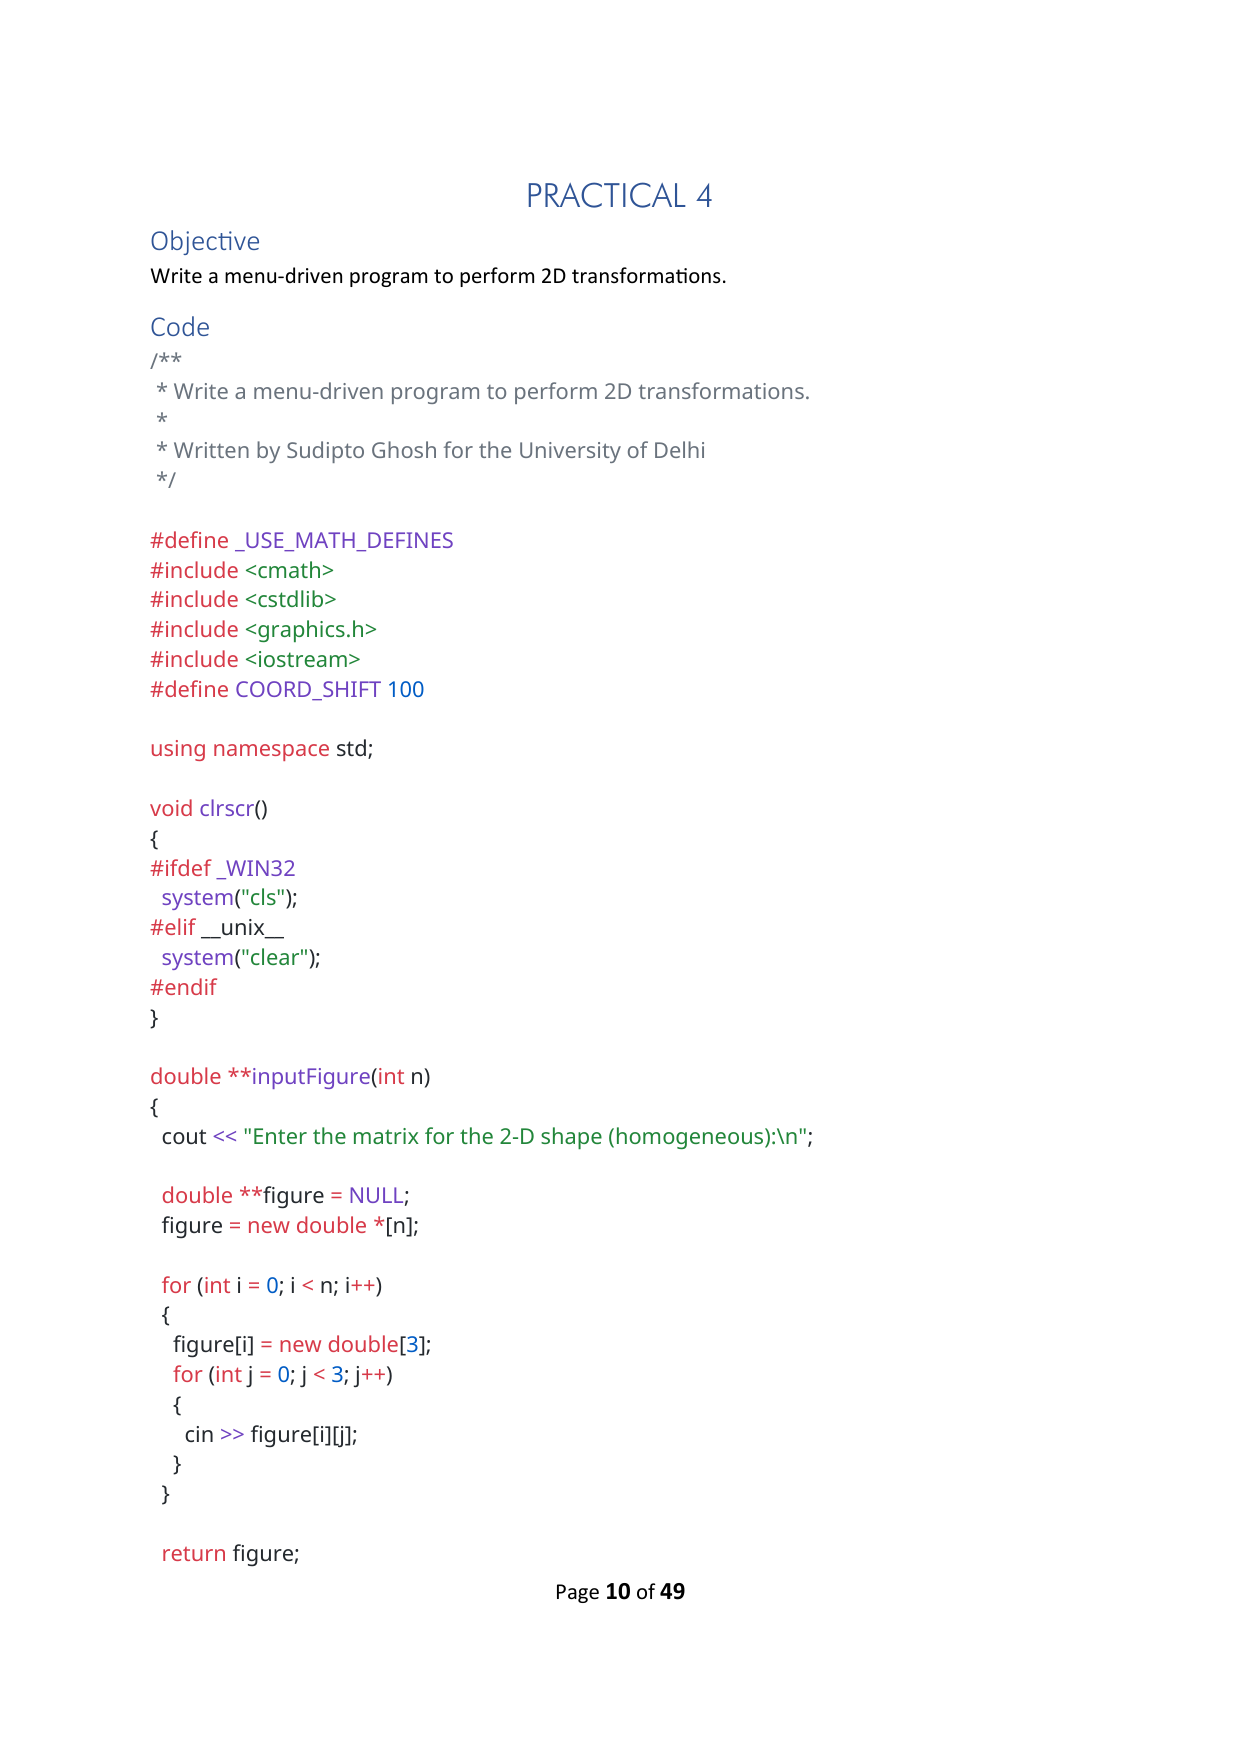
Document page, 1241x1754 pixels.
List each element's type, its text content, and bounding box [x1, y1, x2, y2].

text { [150, 1091, 1090, 1121]
text system("cls"); [150, 882, 1090, 912]
text for (int j = 0; j < 3; j++) [150, 1359, 1090, 1389]
text #include <iostream> [150, 644, 1090, 674]
text for (int i = 0; i < n; i++) [150, 1269, 1090, 1299]
text * Write a menu-driven program to perform 2D transformations. [150, 376, 1090, 406]
text */ [150, 465, 1090, 495]
text } [150, 1478, 1090, 1508]
text #include <cmath> [150, 554, 1090, 584]
text return figure; [150, 1538, 1090, 1567]
text cout << "Enter the matrix for the 2-D shape (homogeneous):\n"; [150, 1121, 1090, 1150]
subtitle Code [150, 308, 1090, 343]
text figure = new double *[n]; [150, 1210, 1090, 1240]
text #ifdef _WIN32 [150, 852, 1090, 882]
subtitle Objective [150, 222, 1090, 258]
subtitle PRACTICAL 4 [150, 175, 1090, 215]
text cin >> figure[i][j]; [150, 1418, 1090, 1448]
text double **inputFigure(int n) [150, 1061, 1090, 1091]
text * Written by Sudipto Ghosh for the University of Delhi [150, 435, 1090, 465]
text #define COORD_SHIFT 100 [150, 674, 1090, 703]
text void clrscr() [150, 793, 1090, 823]
text using namespace std; [150, 733, 1090, 763]
text #endif [150, 972, 1090, 1001]
text Write a menu-driven program to perform 2D transformations. [150, 261, 1090, 289]
text } [150, 1001, 1090, 1031]
text #elif __unix__ [150, 912, 1090, 942]
text system("clear"); [150, 942, 1090, 972]
text figure[i] = new double[3]; [150, 1329, 1090, 1359]
text /** [150, 346, 1090, 376]
text } [150, 1448, 1090, 1478]
text double **figure = NULL; [150, 1180, 1090, 1210]
text #define _USE_MATH_DEFINES [150, 525, 1090, 554]
text { [150, 823, 1090, 852]
text #include <graphics.h> [150, 614, 1090, 644]
text { [150, 1299, 1090, 1329]
text #include <cstdlib> [150, 584, 1090, 614]
text * [150, 406, 1090, 435]
text { [150, 1389, 1090, 1418]
